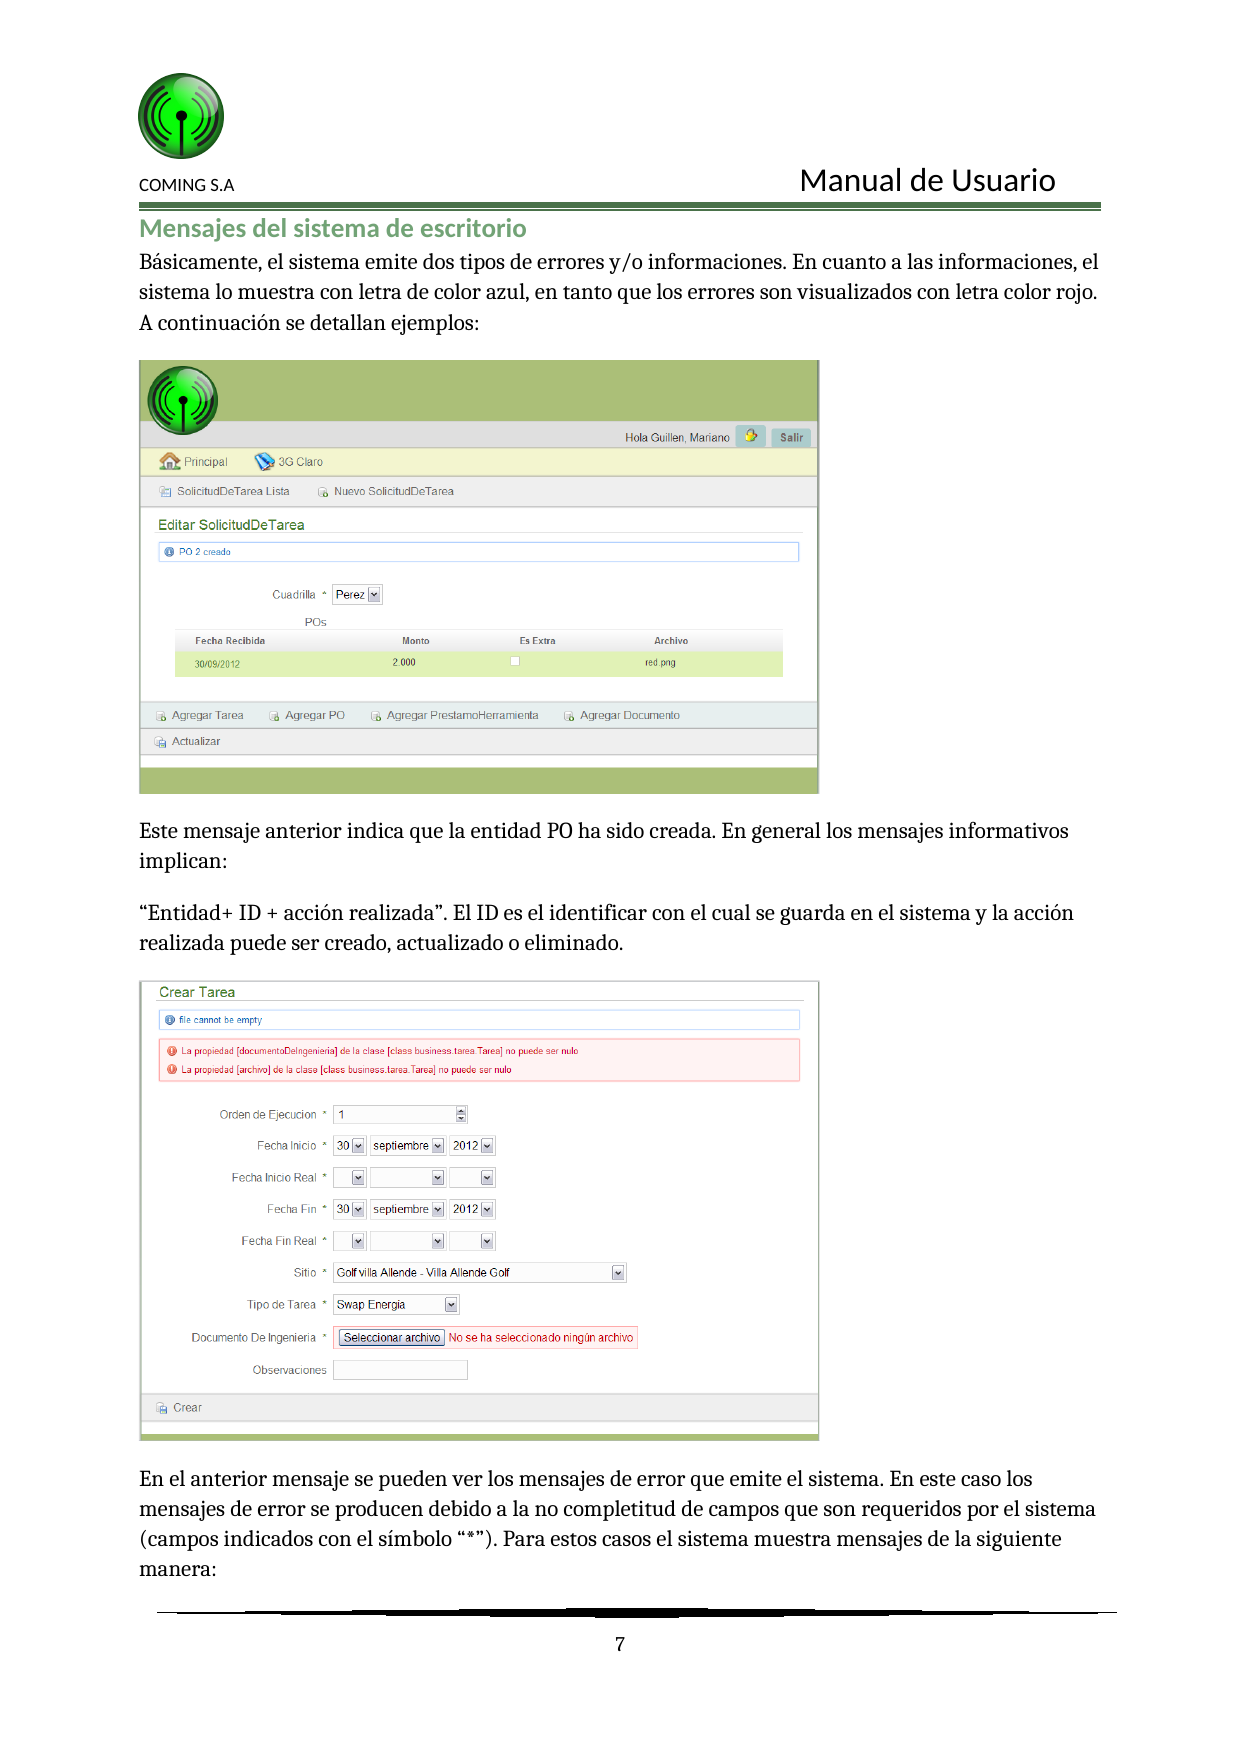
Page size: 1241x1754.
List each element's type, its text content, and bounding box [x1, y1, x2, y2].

text En el anterior mensaje se pueden ver los mensajes de error que emite el sistema. En este caso los mensajes de error se producen debido a la no completitud de campos que son requeridos por el sistema (campos indicados con el símbolo “*”). Para estos casos el sistema muestra mensajes de la siguiente manera: [139, 1465, 1101, 1582]
picture [138, 360, 820, 794]
picture [138, 980, 820, 1441]
text Básicamente, el sistema emite dos tipos de errores y/o informaciones. En cuanto a las informaciones, el sistema lo muestra con letra de color azul, en tanto que los errores son visualizados con letra color rojo. A continuación se detallan ejemplos: [139, 249, 1101, 336]
picture [138, 73, 224, 159]
text “Entidad+ ID + acción realizada”. El ID es el identificar con el cual se guarda en el sistema y la acción realizada puede ser creado, actualizado o eliminado. [139, 899, 1101, 956]
subtitle Mensajes del sistema de escritorio [139, 211, 1101, 244]
text Este mensaje anterior indica que la entidad PO ha sido creada. En general los mensajes informativos implican: [139, 818, 1101, 875]
